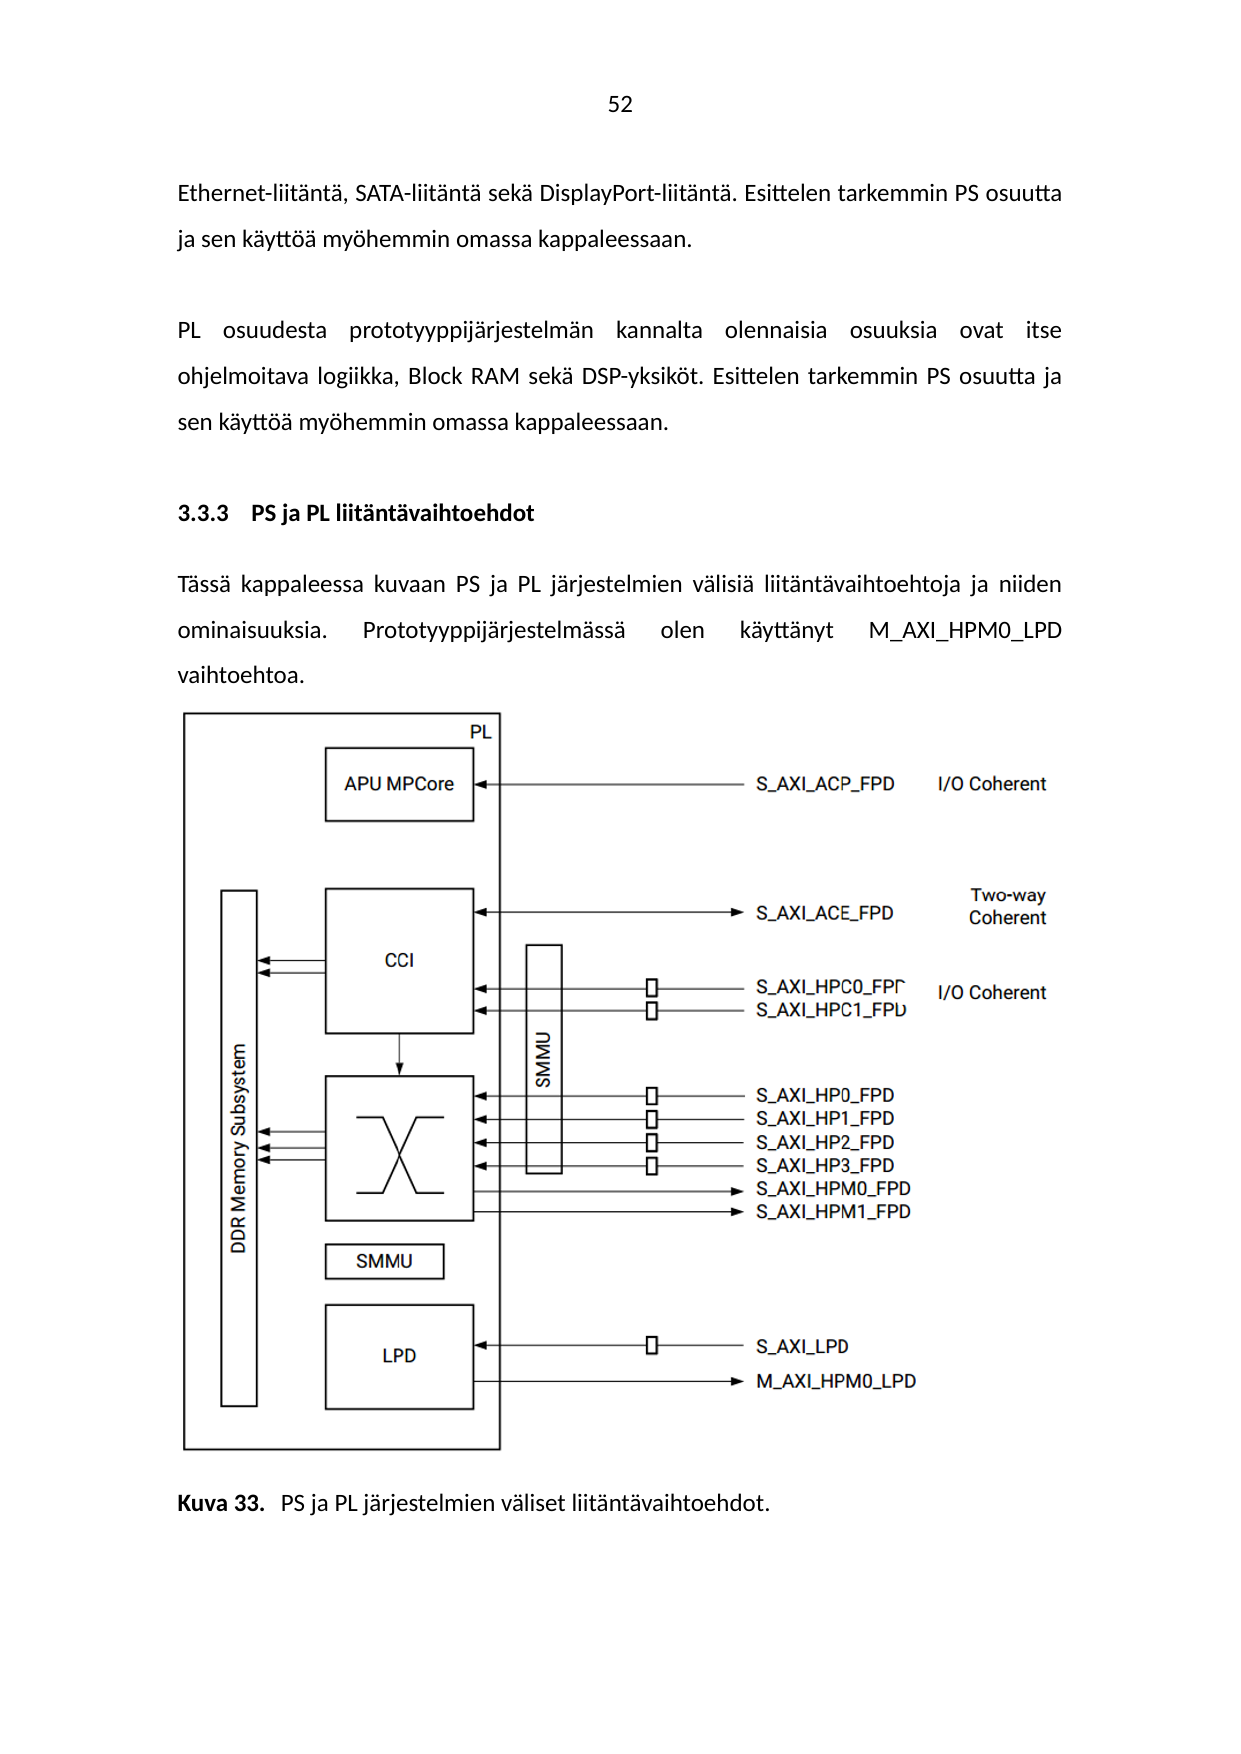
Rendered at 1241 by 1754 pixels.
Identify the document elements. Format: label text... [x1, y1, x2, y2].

text PL osuudesta prototyyppijärjestelmän kannalta olennaisia osuuksia ovat itse ohjelmoitava logiikka, Block RAM sekä DSP-yksiköt. Esittelen tarkemmin PS osuutta ja sen käyttöä myöhemmin omassa kappaleessaan. [177, 314, 1063, 436]
text Tässä kappaleessa kuvaan PS ja PL järjestelmien välisiä liitäntävaihtoehtoja ja niiden ominaisuuksia. Prototyyppijärjestelmässä olen käyttänyt M_AXI_HPM0_LPD vaihtoehtoa. [177, 568, 1063, 690]
subtitle PS ja PL liitäntävaihtoehdot [177, 497, 1063, 528]
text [177, 177, 1063, 253]
picture [177, 705, 1063, 1460]
text Kuva 33. PS ja PL järjestelmien väliset liitäntävaihtoehdot. [177, 1487, 1063, 1518]
